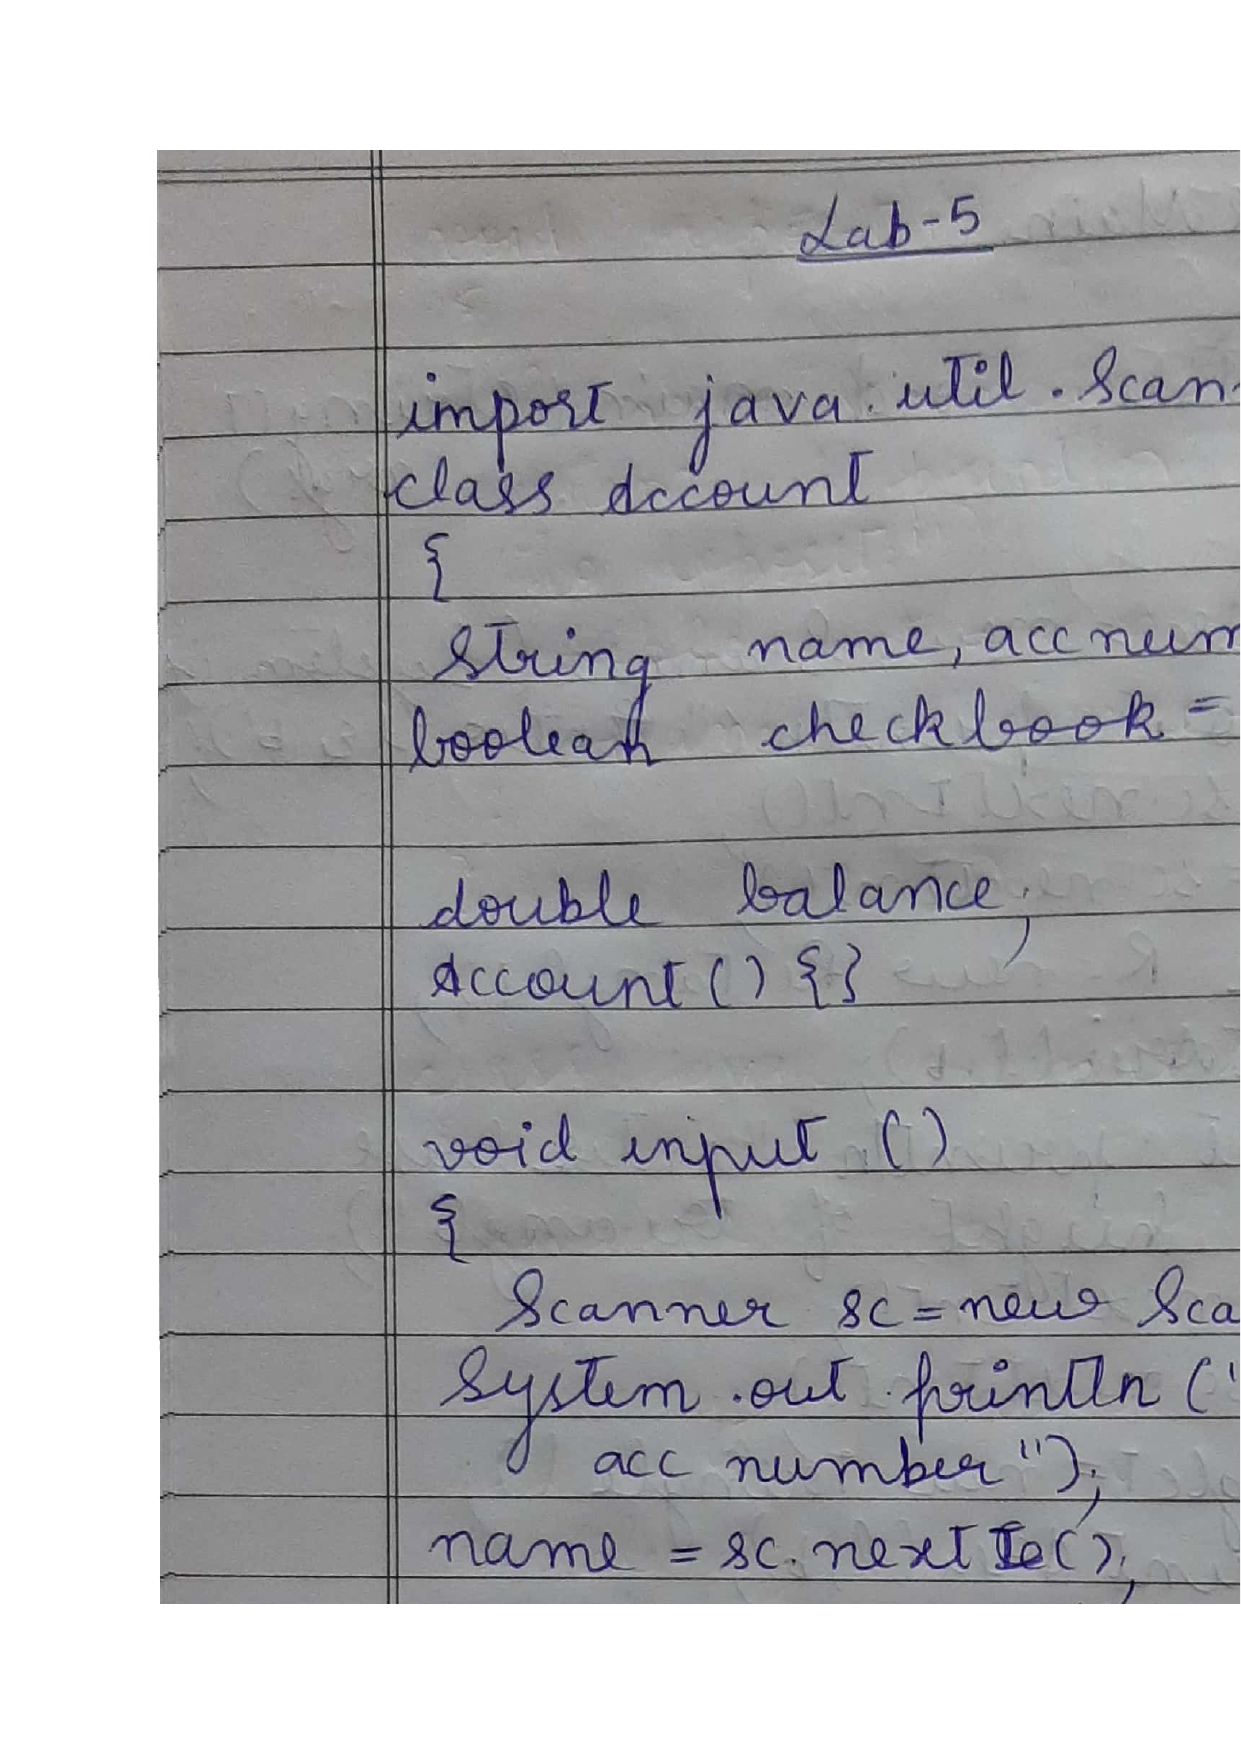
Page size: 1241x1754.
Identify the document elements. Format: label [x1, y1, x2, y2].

picture [150, 150, 1241, 1604]
